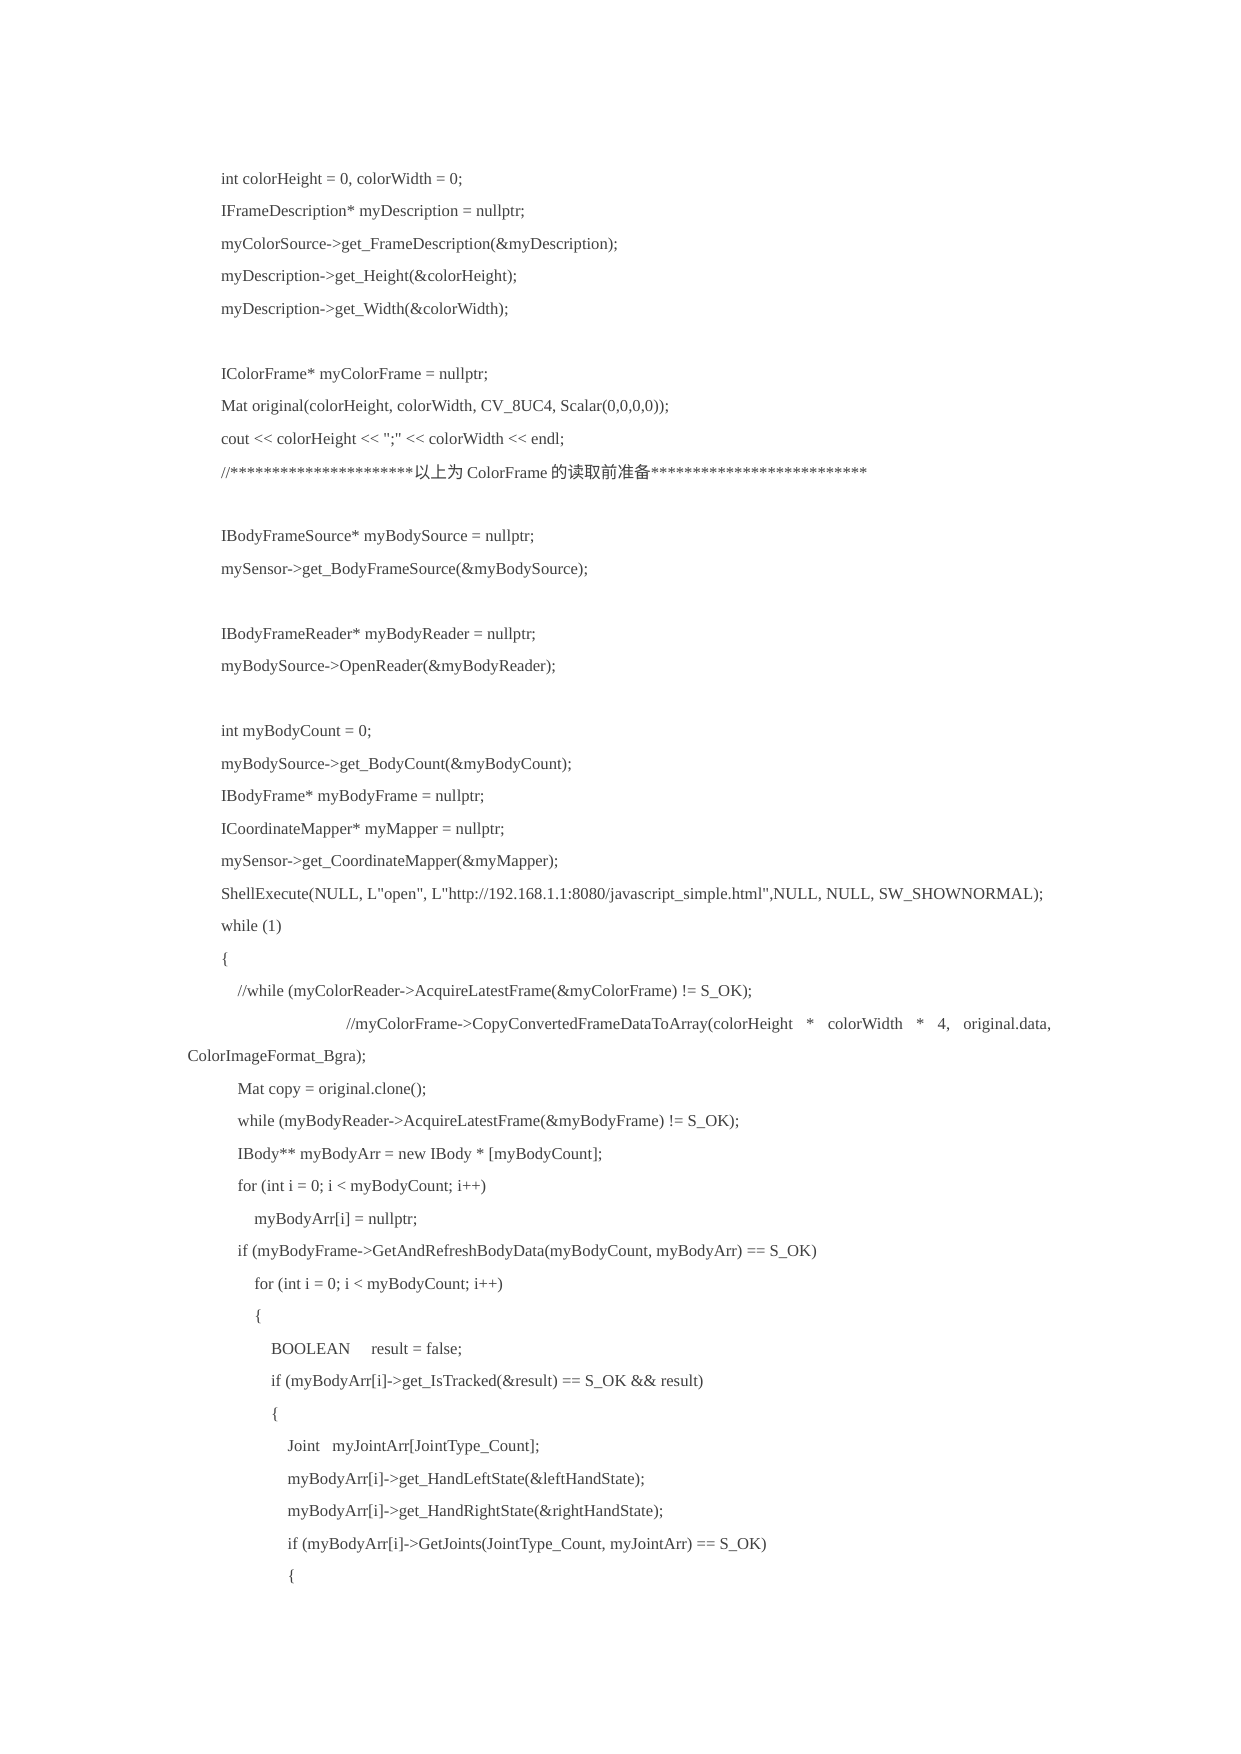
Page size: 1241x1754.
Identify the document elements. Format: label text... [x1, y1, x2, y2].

text { [187, 1397, 1053, 1429]
text //myColorFrame->CopyConvertedFrameDataToArray(colorHeight * colorWidth * 4, original.data, ColorImageFormat_Bgra); [187, 1007, 1053, 1072]
text myBodyArr[i] = nullptr; [187, 1202, 1053, 1234]
text ShellExecute(NULL, L"open", L"http://192.168.1.1:8080/javascript_simple.html",NULL, NULL, SW_SHOWNORMAL); [187, 877, 1053, 909]
text myDescription->get_Height(&colorHeight); [187, 259, 1053, 292]
text Mat original(colorHeight, colorWidth, CV_8UC4, Scalar(0,0,0,0)); [187, 389, 1053, 422]
text mySensor->get_CoordinateMapper(&myMapper); [187, 844, 1053, 877]
text for (int i = 0; i < myBodyCount; i++) [187, 1169, 1053, 1202]
text IBodyFrameSource* myBodySource = nullptr; [187, 519, 1053, 552]
text myBodySource->OpenReader(&myBodyReader); [187, 649, 1053, 682]
text while (1) [187, 909, 1053, 942]
text IBodyFrameReader* myBodyReader = nullptr; [187, 617, 1053, 649]
text { [187, 1299, 1053, 1332]
text if (myBodyArr[i]->GetJoints(JointType_Count, myJointArr) == S_OK) [187, 1527, 1053, 1559]
text { [187, 942, 1053, 974]
text myBodyArr[i]->get_HandRightState(&rightHandState); [187, 1494, 1053, 1527]
text myBodySource->get_BodyCount(&myBodyCount); [187, 747, 1053, 779]
text mySensor->get_BodyFrameSource(&myBodySource); [187, 552, 1053, 584]
text Mat copy = original.clone(); [187, 1072, 1053, 1104]
text int myBodyCount = 0; [187, 714, 1053, 747]
text //while (myColorReader->AcquireLatestFrame(&myColorFrame) != S_OK); [187, 974, 1053, 1007]
text for (int i = 0; i < myBodyCount; i++) [187, 1267, 1053, 1299]
text Joint myJointArr[JointType_Count]; [187, 1429, 1053, 1462]
text //**********************以上为ColorFrame的读取前准备************************** [187, 454, 1053, 487]
text myColorSource->get_FrameDescription(&myDescription); [187, 227, 1053, 259]
text IBody** myBodyArr = new IBody * [myBodyCount]; [187, 1137, 1053, 1169]
text myBodyArr[i]->get_HandLeftState(&leftHandState); [187, 1462, 1053, 1494]
text IBodyFrame* myBodyFrame = nullptr; [187, 779, 1053, 812]
text cout << colorHeight << ";" << colorWidth << endl; [187, 422, 1053, 454]
text IColorFrame* myColorFrame = nullptr; [187, 357, 1053, 389]
text IFrameDescription* myDescription = nullptr; [187, 194, 1053, 227]
text { [187, 1559, 1053, 1592]
text while (myBodyReader->AcquireLatestFrame(&myBodyFrame) != S_OK); [187, 1104, 1053, 1137]
text int colorHeight = 0, colorWidth = 0; [187, 162, 1053, 194]
text if (myBodyArr[i]->get_IsTracked(&result) == S_OK && result) [187, 1364, 1053, 1397]
text if (myBodyFrame->GetAndRefreshBodyData(myBodyCount, myBodyArr) == S_OK) [187, 1234, 1053, 1267]
text ICoordinateMapper* myMapper = nullptr; [187, 812, 1053, 844]
text myDescription->get_Width(&colorWidth); [187, 292, 1053, 324]
text BOOLEAN result = false; [187, 1332, 1053, 1364]
